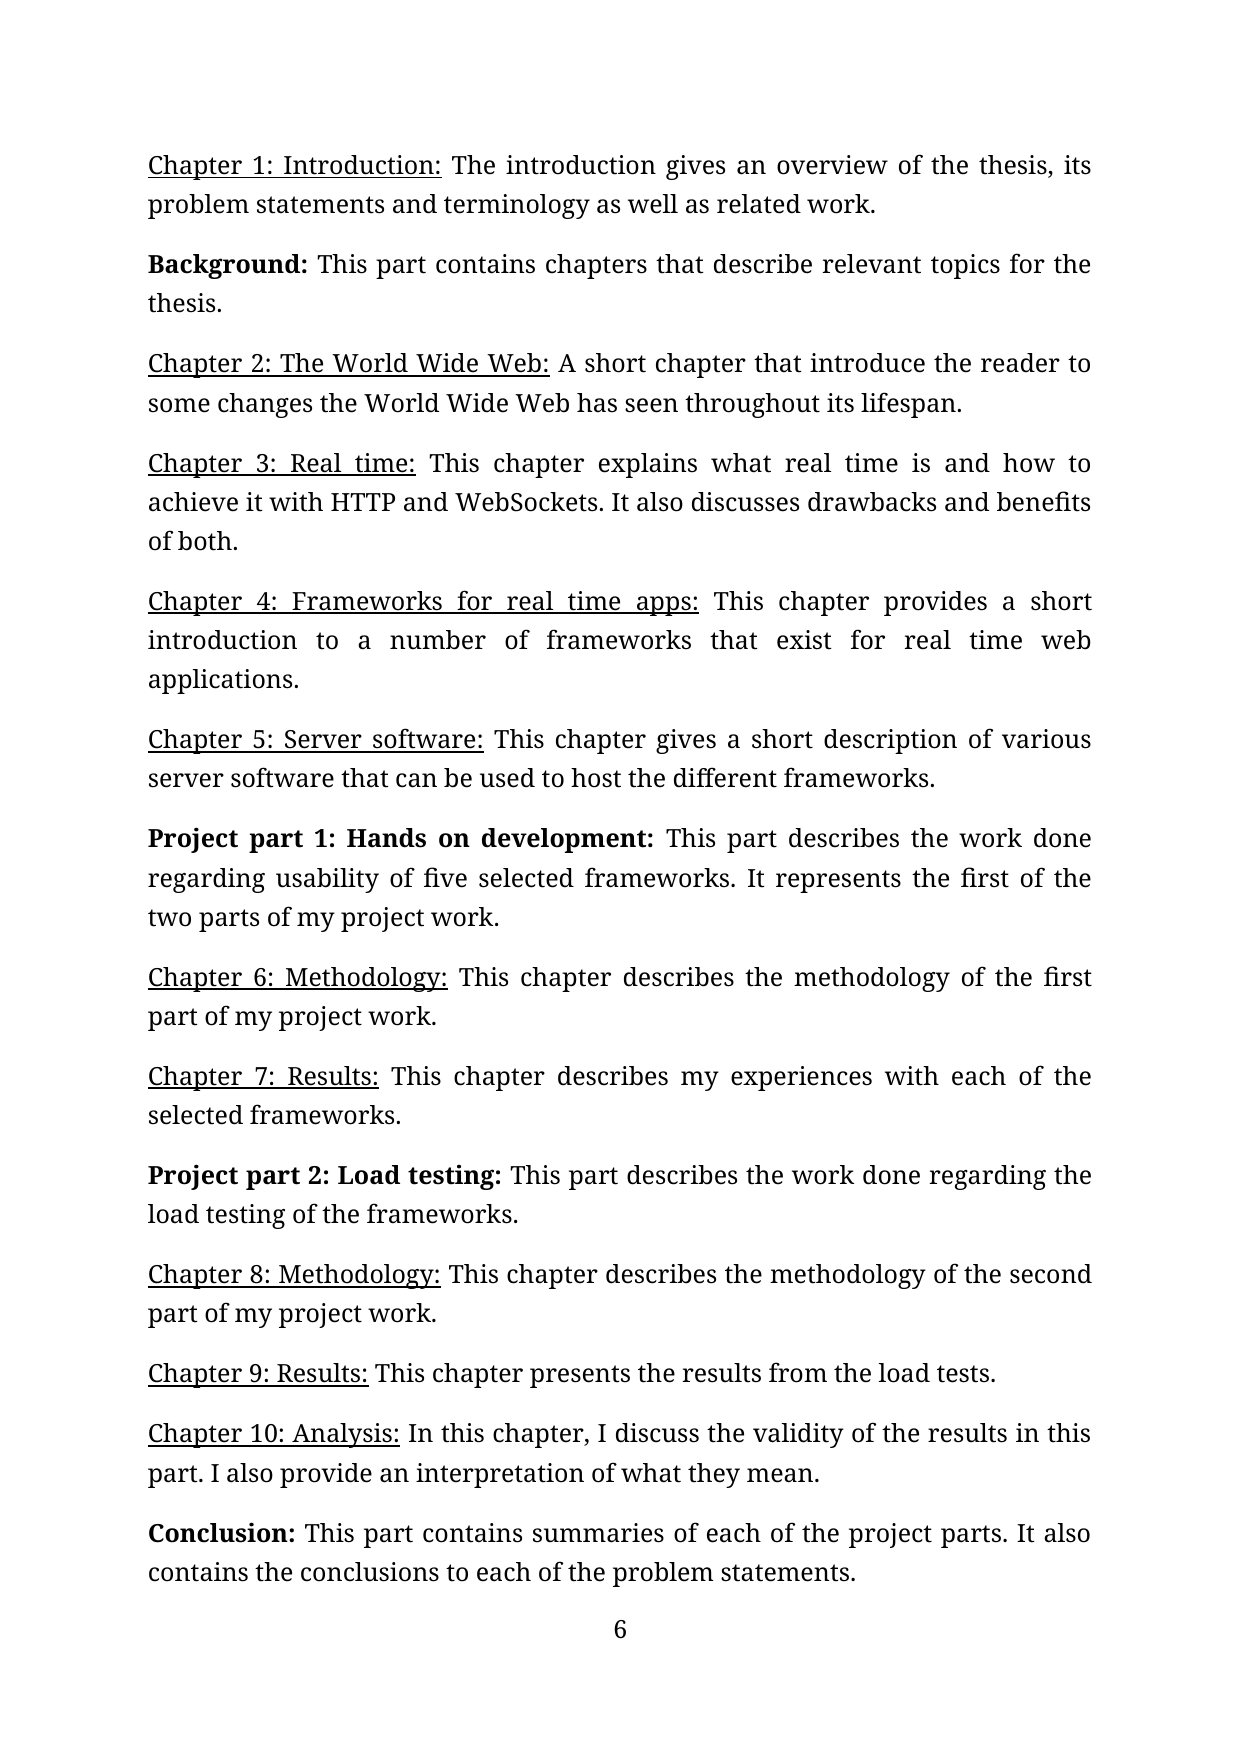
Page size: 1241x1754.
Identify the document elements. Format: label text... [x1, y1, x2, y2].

text Chapter 9: Results: This chapter presents the results from the load tests. [148, 1356, 1092, 1390]
text Chapter 4: Frameworks for real time apps: This chapter provides a short introduction to a number of frameworks that exist for real time web applications. [148, 583, 1092, 696]
text Chapter 6: Methodology: This chapter describes the methodology of the first part of my project work. [148, 959, 1092, 1033]
text Chapter 2: The World Wide Web: A short chapter that introduce the reader to some changes the World Wide Web has seen throughout its lifespan. [148, 346, 1092, 419]
text Chapter 10: Analysis: In this chapter, I discuss the validity of the results in this part. I also provide an interpretation of what they mean. [148, 1416, 1092, 1489]
text Chapter 8: Methodology: This chapter describes the methodology of the second part of my project work. [148, 1257, 1092, 1330]
text Project part 1: Hands on development: This part describes the work done regarding usability of five selected frameworks. It represents the first of the two parts of my project work. [148, 821, 1092, 933]
text Chapter 5: Server software: This chapter gives a short description of various server software that can be used to host the different frameworks. [148, 722, 1092, 795]
text Background: This part contains chapters that describe relevant topics for the thesis. [148, 247, 1092, 320]
text Chapter 7: Results: This chapter describes my experiences with each of the selected frameworks. [148, 1058, 1092, 1132]
text Conclusion: This part contains summaries of each of the project parts. It also contains the conclusions to each of the problem statements. [148, 1515, 1092, 1588]
text Chapter 1: Introduction: The introduction gives an overview of the thesis, its problem statements and terminology as well as related work. [148, 148, 1092, 221]
text Project part 2: Load testing: This part describes the work done regarding the load testing of the frameworks. [148, 1158, 1092, 1231]
text Chapter 3: Real time: This chapter explains what real time is and how to achieve it with HTTP and WebSockets. It also discusses drawbacks and benefits of both. [148, 445, 1092, 558]
